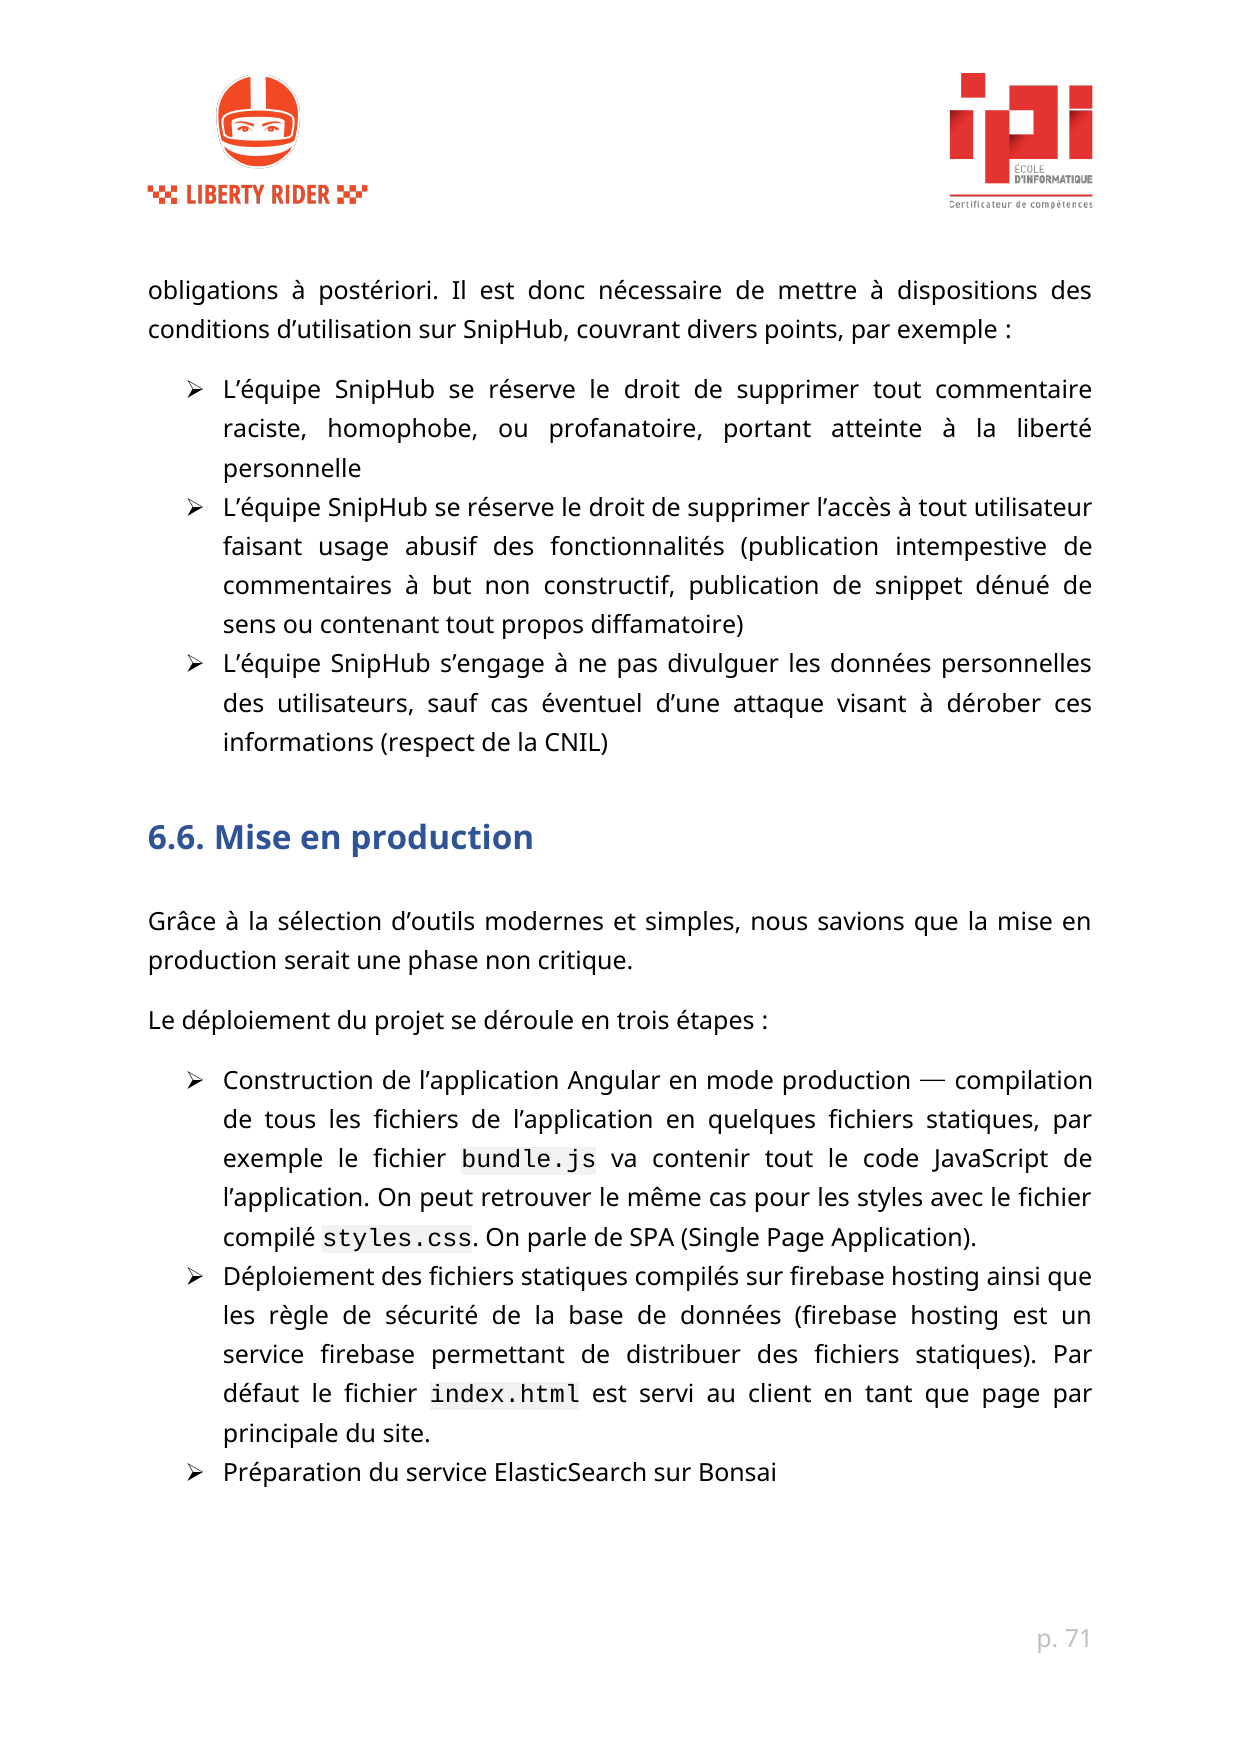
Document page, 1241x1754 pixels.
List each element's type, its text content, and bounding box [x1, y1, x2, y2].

text Grâce à la sélection d’outils modernes et simples, nous savions que la mise en production serait une phase non critique. [148, 903, 1093, 976]
picture [949, 73, 1093, 209]
list L’équipe SnipHub s’engage à ne pas divulguer les données personnelles des utilisateurs, sauf cas éventuel d’une attaque visant à dérober ces informations (respect de la CNIL) [185, 646, 1093, 758]
picture [147, 75, 368, 209]
list L’équipe SnipHub se réserve le droit de supprimer l’accès à tout utilisateur faisant usage abusif des fonctionnalités (publication intempestive de commentaires à but non constructif, publication de snippet dénué de sens ou contenant tout propos diffamatoire) [185, 489, 1093, 641]
subtitle Mise en production [148, 813, 1093, 859]
list Construction de l’application Angular en mode production ⎯ compilation de tous les fichiers de l’application en quelques fichiers statiques, par exemple le fichier bundle.js va contenir tout le code JavaScript de l’application. On peut retrouver le même cas pour les styles avec le fichier compilé styles.css. On parle de SPA (Single Page Application). [185, 1062, 1093, 1253]
list L’équipe SnipHub se réserve le droit de supprimer tout commentaire raciste, homophobe, ou profanatoire, portant atteinte à la liberté personnelle [185, 372, 1093, 484]
list Préparation du service ElasticSearch sur Bonsai [185, 1455, 1093, 1489]
text Le déploiement du projet se déroule en trois étapes : [148, 1002, 1093, 1036]
list Déploiement des fichiers statiques compilés sur firebase hosting ainsi que les règle de sécurité de la base de données (firebase hosting est un service firebase permettant de distribuer des fichiers statiques). Par défaut le fichier index.html est servi au client en tant que page par principale du site. [185, 1259, 1093, 1449]
